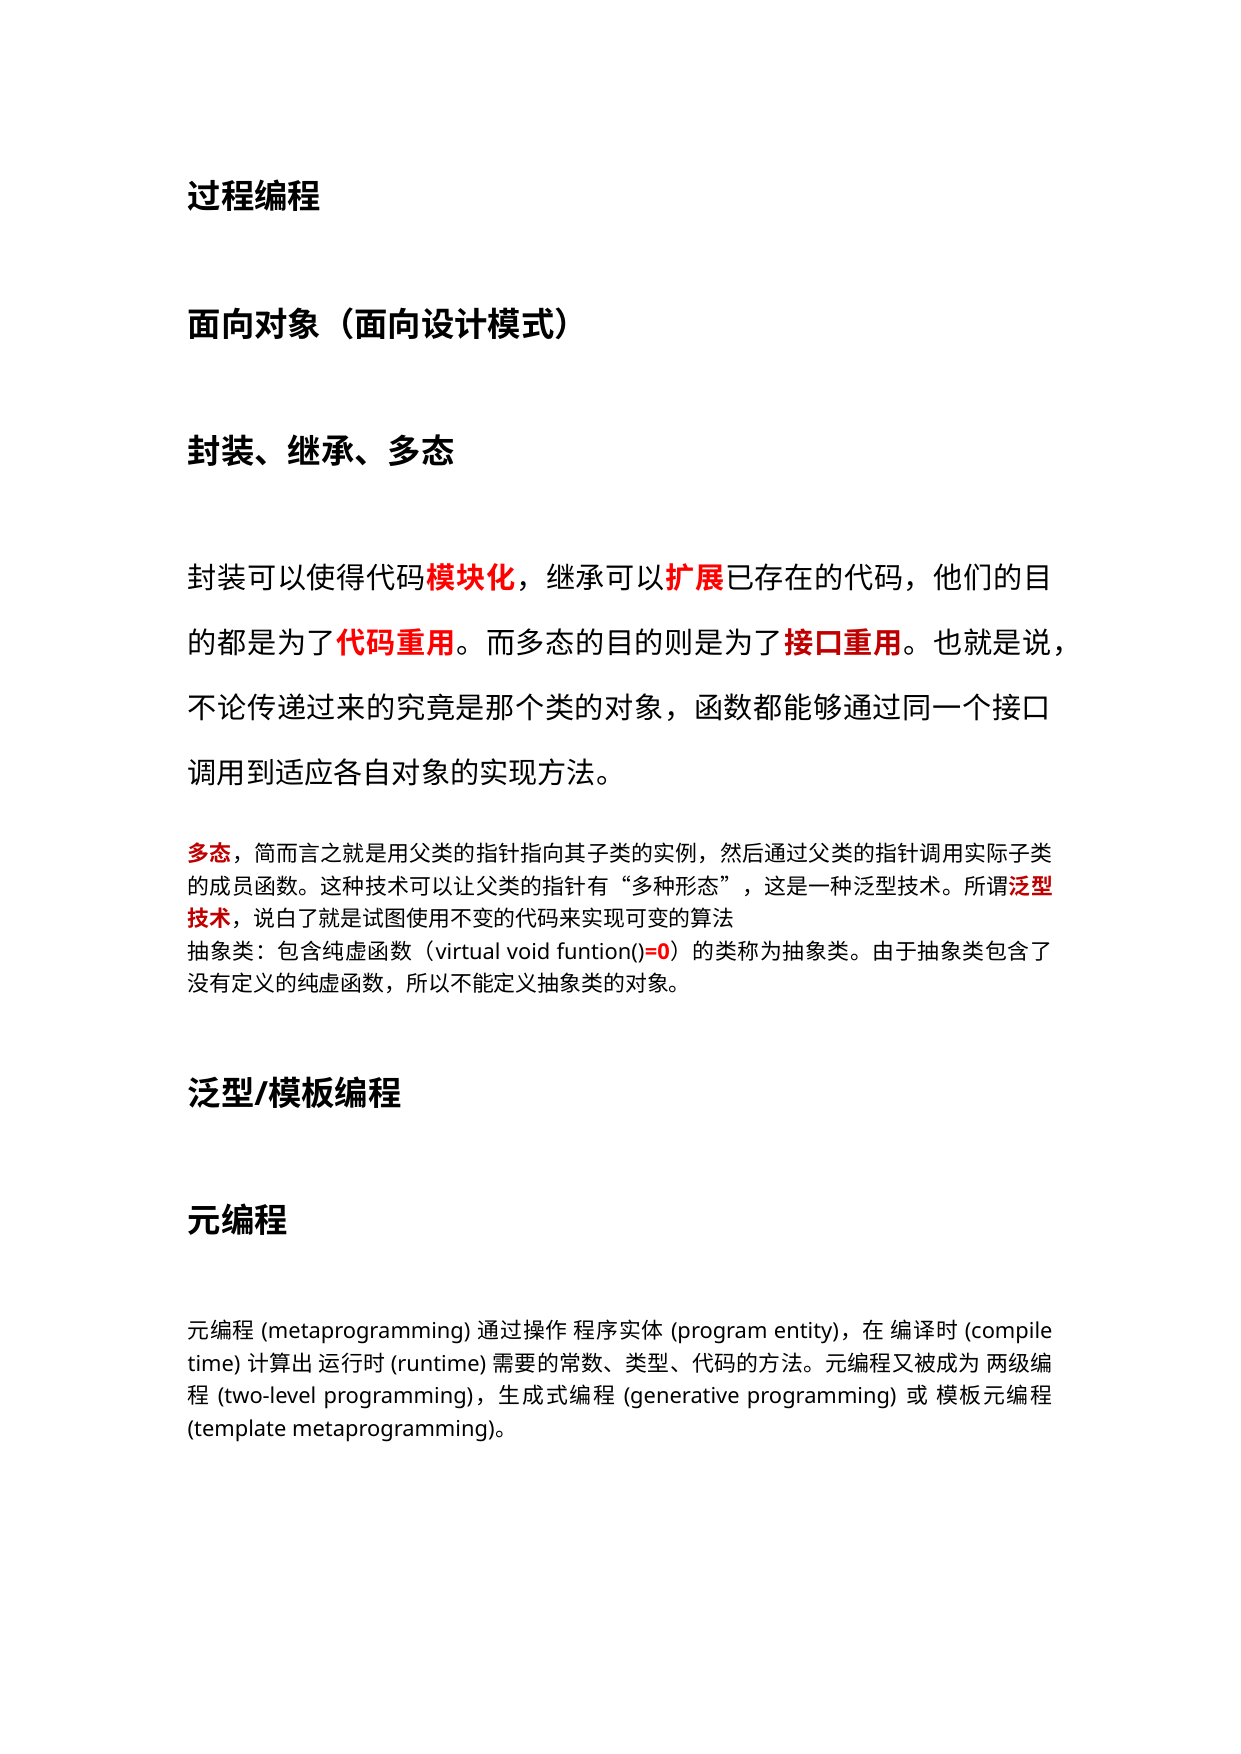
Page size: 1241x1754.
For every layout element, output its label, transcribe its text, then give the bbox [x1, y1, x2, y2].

subtitle 封装、继承、多态 [187, 416, 1053, 481]
text 封装可以使得代码模块化，继承可以扩展已存在的代码，他们的目的都是为了代码重用。而多态的目的则是为了接口重用。也就是说，不论传递过来的究竟是那个类的对象，函数都能够通过同一个接口调用到适应各自对象的实现方法。 [187, 543, 1053, 803]
text 抽象类：包含纯虚函数（virtual void funtion()=0）的类称为抽象类。由于抽象类包含了没有定义的纯虚函数，所以不能定义抽象类的对象。 [187, 933, 1053, 998]
subtitle 过程编程 [187, 162, 1053, 227]
text 多态，简而言之就是用父类的指针指向其子类的实例，然后通过父类的指针调用实际子类的成员函数。这种技术可以让父类的指针有“多种形态”，这是一种泛型技术。所谓泛型技术，说白了就是试图使用不变的代码来实现可变的算法 [187, 836, 1053, 933]
text 元编程 (metaprogramming) 通过操作 程序实体 (program entity)，在 编译时 (compile time) 计算出 运行时 (runtime) 需要的常数、类型、代码的方法。元编程又被成为 两级编程 (two-level programming)，生成式编程 (generative programming) 或 模板元编程 (template metaprogramming)。 [187, 1313, 1053, 1443]
subtitle 面向对象（面向设计模式） [187, 289, 1053, 354]
subtitle 泛型/模板编程 [187, 1058, 1053, 1123]
subtitle 元编程 [187, 1186, 1053, 1251]
